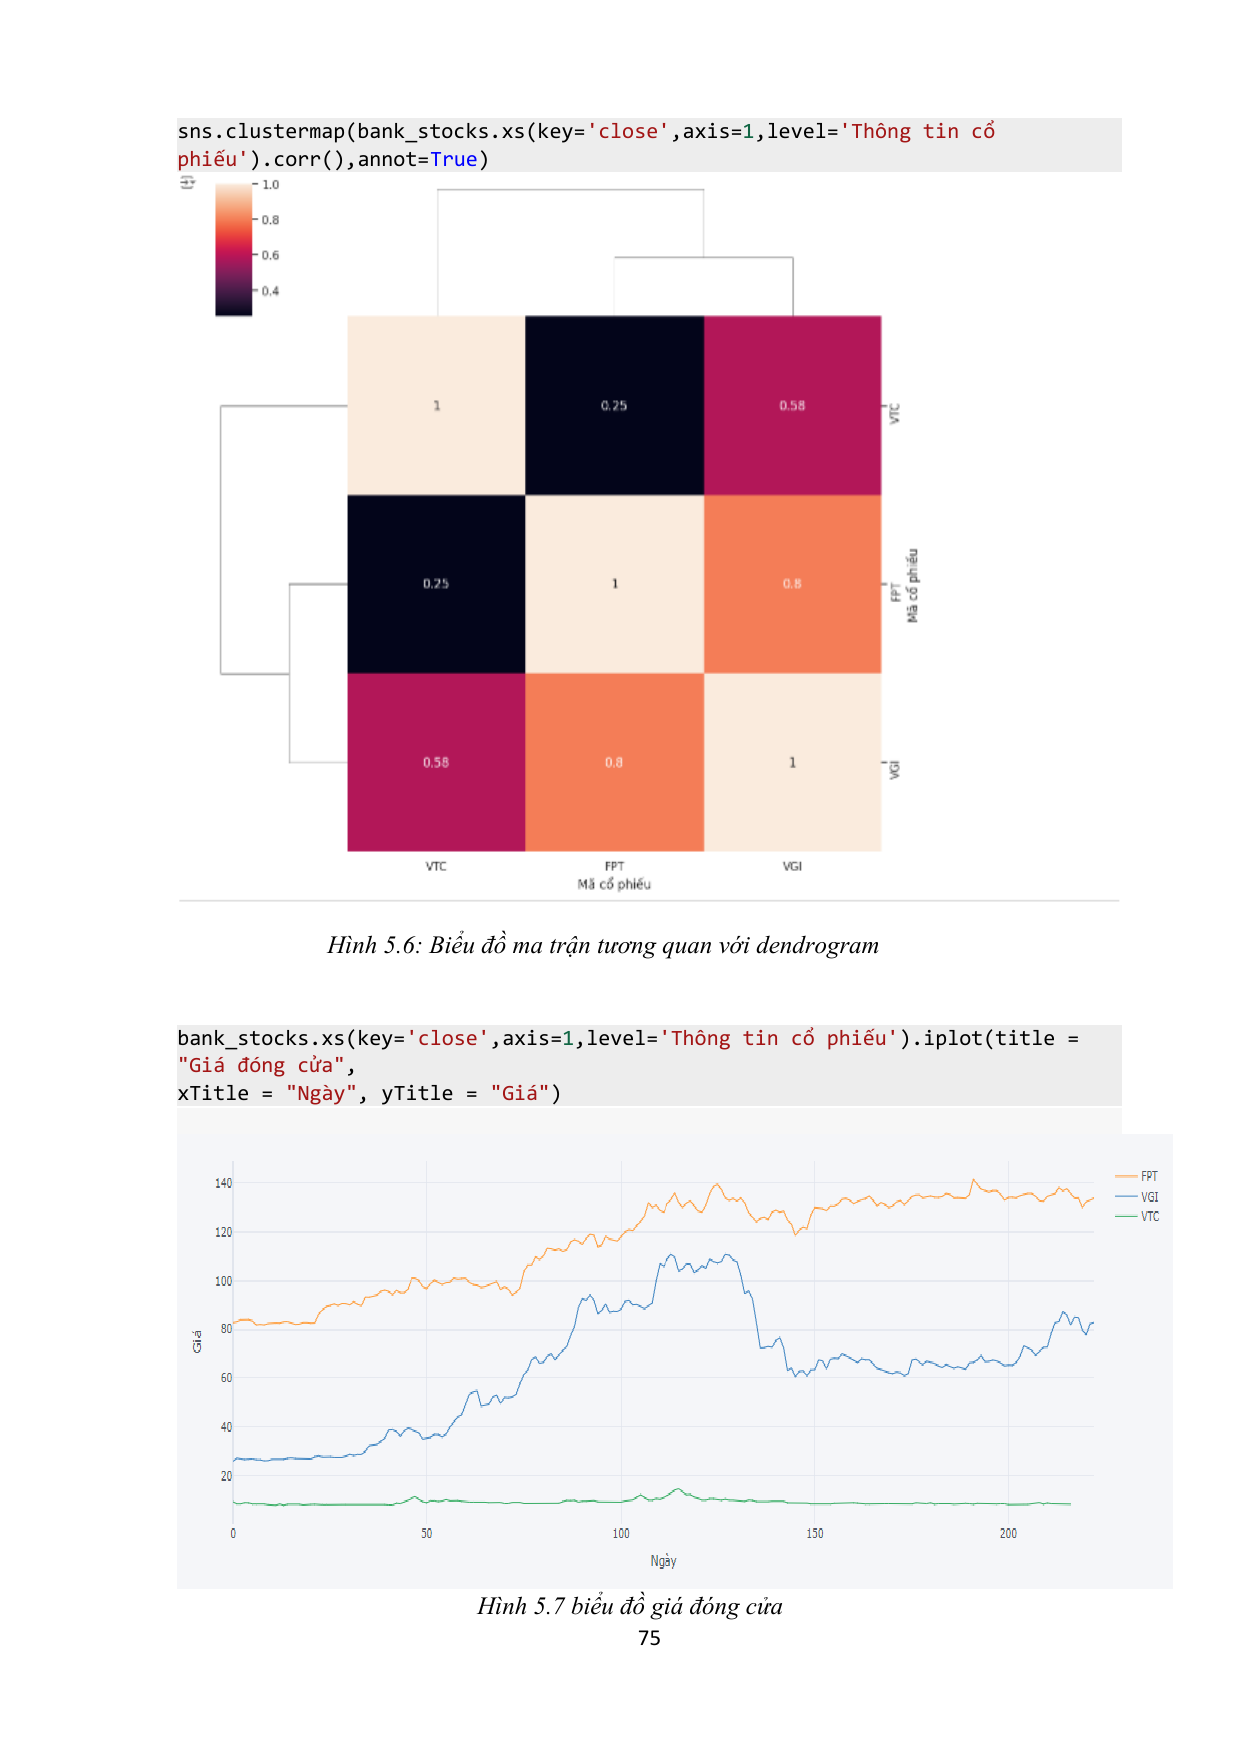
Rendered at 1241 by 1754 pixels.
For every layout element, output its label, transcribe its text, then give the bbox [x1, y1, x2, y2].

text Hình 5.7 biểu đồ giá đóng cửa [327, 1591, 1122, 1620]
text xTitle = "Ngày", yTitle = "Giá") [177, 1080, 1122, 1106]
text sns.clustermap(bank_stocks.xs(key='close',axis=1,level=).corr(),annot=True) [177, 118, 1122, 172]
text Hình 5.6: Biểu đồ ma trận tương quan với dendrogram [327, 930, 1122, 959]
picture [179, 173, 1120, 912]
picture [177, 1134, 1174, 1589]
text bank_stocks.xs(key='close',axis=1,level=).iplot(title = "Giá đóng cửa", [177, 1025, 1122, 1078]
